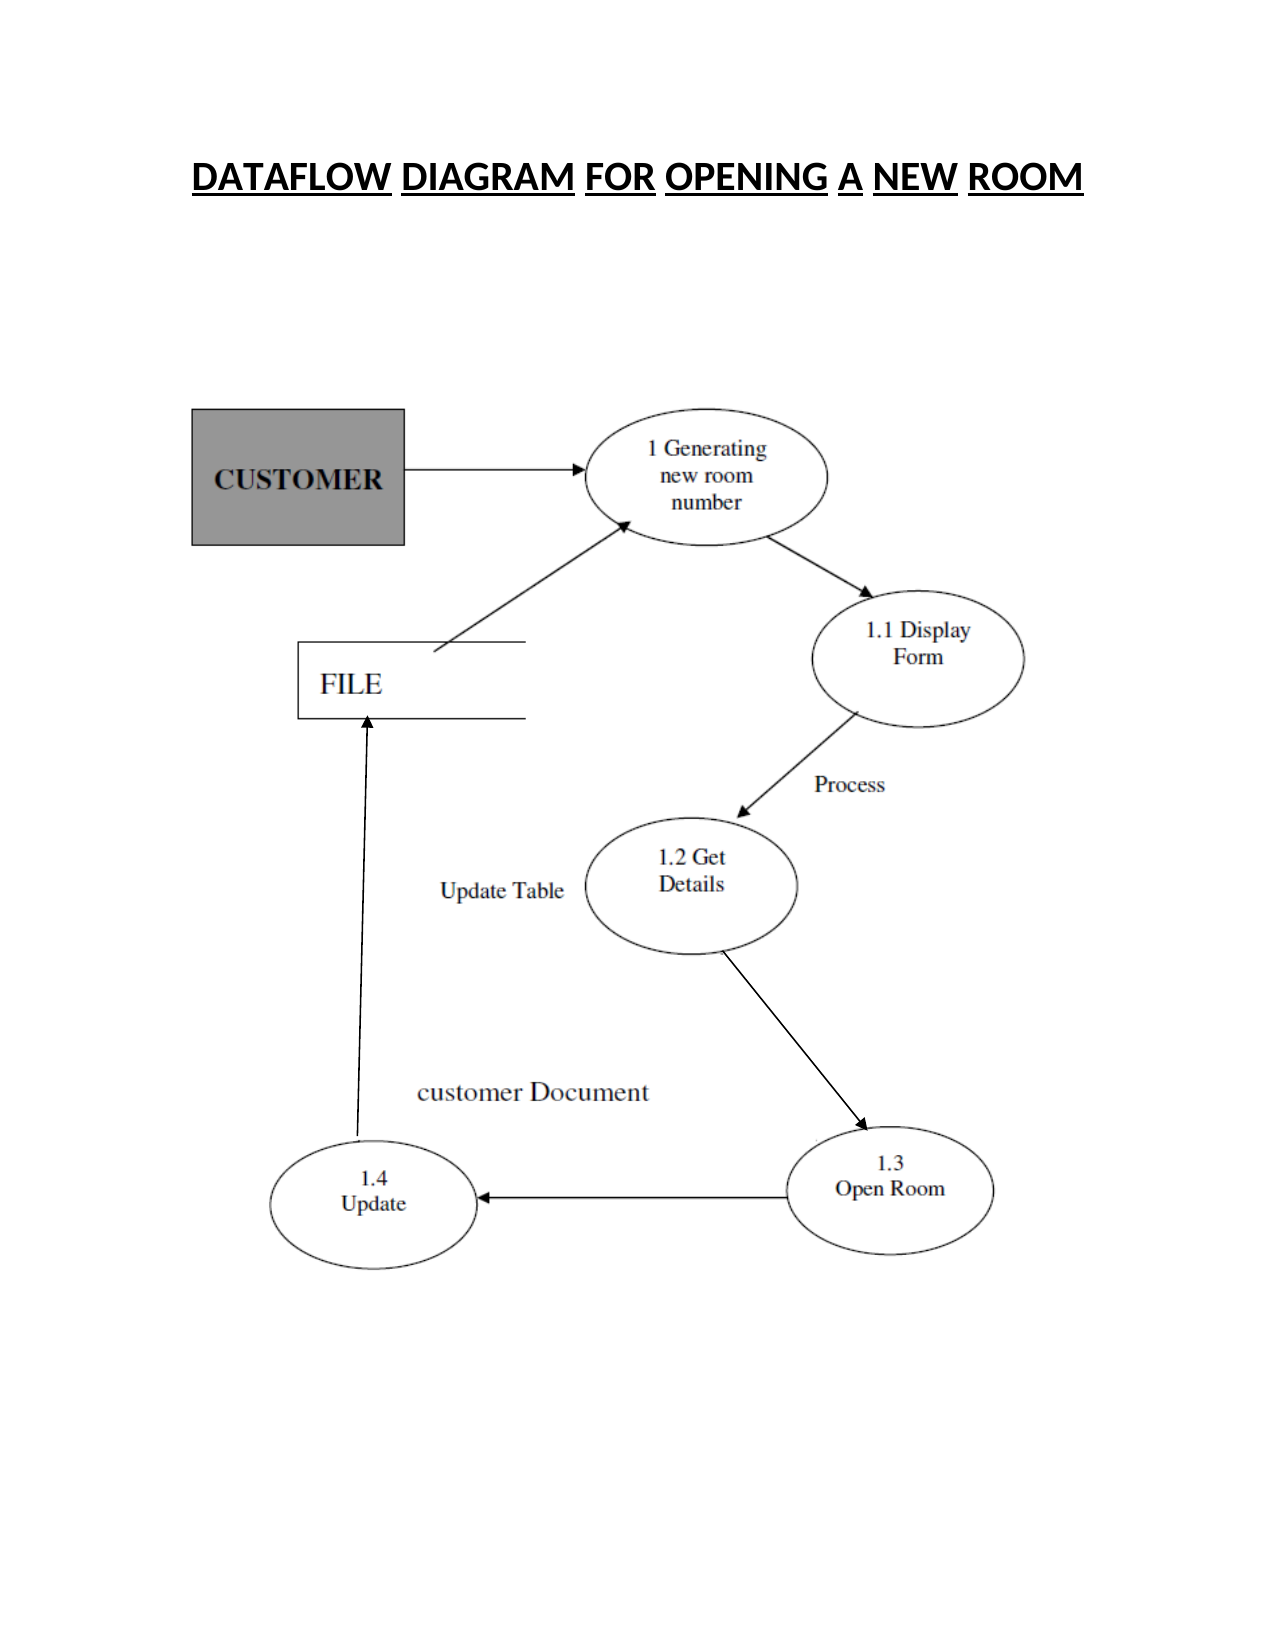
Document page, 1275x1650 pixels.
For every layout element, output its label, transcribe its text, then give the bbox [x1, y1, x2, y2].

text DATAFLOW DIAGRAM FOR OPENING A NEW ROOM [150, 150, 1125, 201]
picture [150, 386, 1050, 967]
picture [150, 1067, 1085, 1313]
